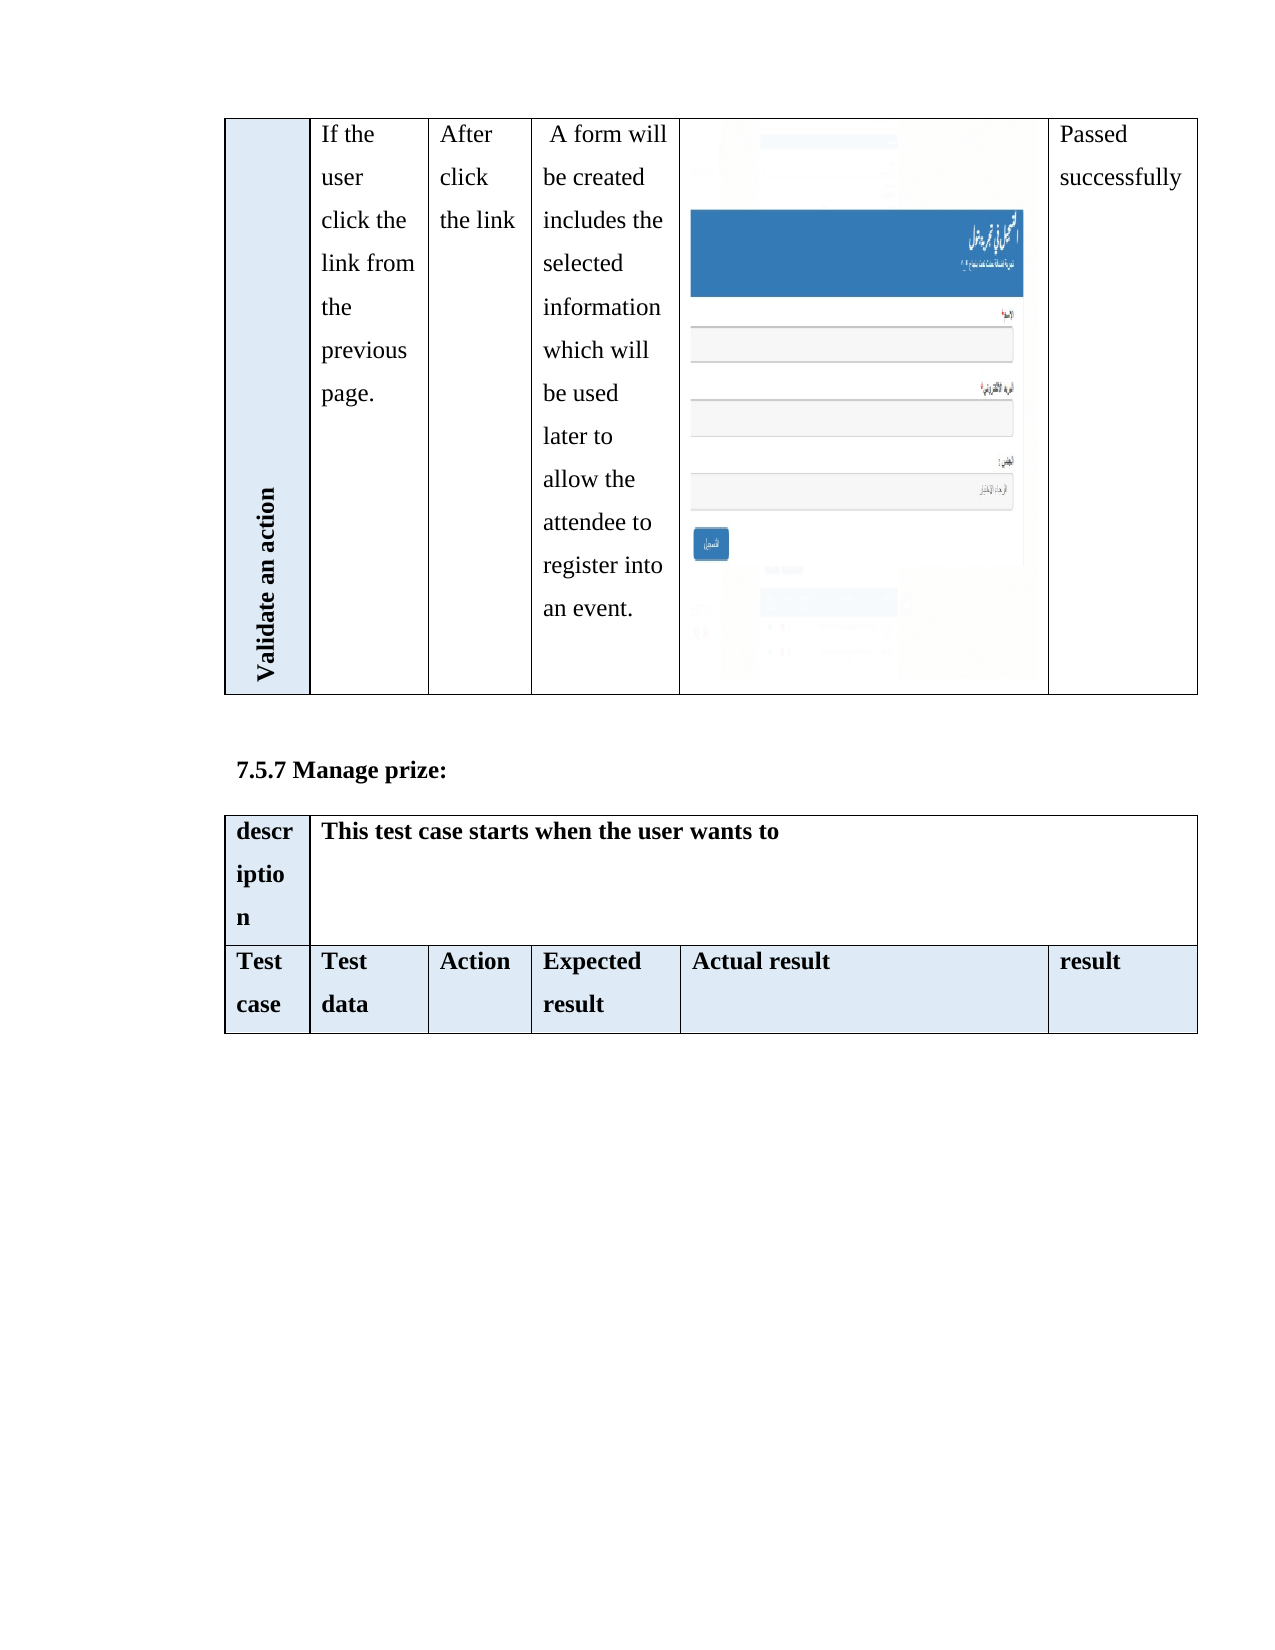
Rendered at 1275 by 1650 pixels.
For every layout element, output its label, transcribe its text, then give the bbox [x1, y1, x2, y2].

table_cell After click the link [429, 119, 531, 694]
text 7.5.7 Manage prize: [236, 755, 1186, 784]
table_header description [226, 816, 309, 945]
table_cell Test data [311, 946, 428, 1032]
table_cell result [1049, 946, 1197, 1032]
table_cell Expected result [532, 946, 680, 1032]
table_cell A form will be created includes the selected information which will be used later to allow the attendee to register into an event. [532, 119, 679, 694]
table_cell Test case [226, 946, 309, 1032]
table_cell Action [429, 946, 531, 1032]
picture [690, 119, 1038, 679]
table_cell If the user click the link from the previous page. [311, 119, 428, 694]
table_cell Actual result [681, 946, 1048, 1032]
table_cell Passed successfully [1049, 119, 1197, 694]
table_cell Validate an action [226, 119, 309, 694]
table_header This test case starts when the user wants to [311, 816, 1197, 945]
table_cell [680, 119, 1048, 694]
